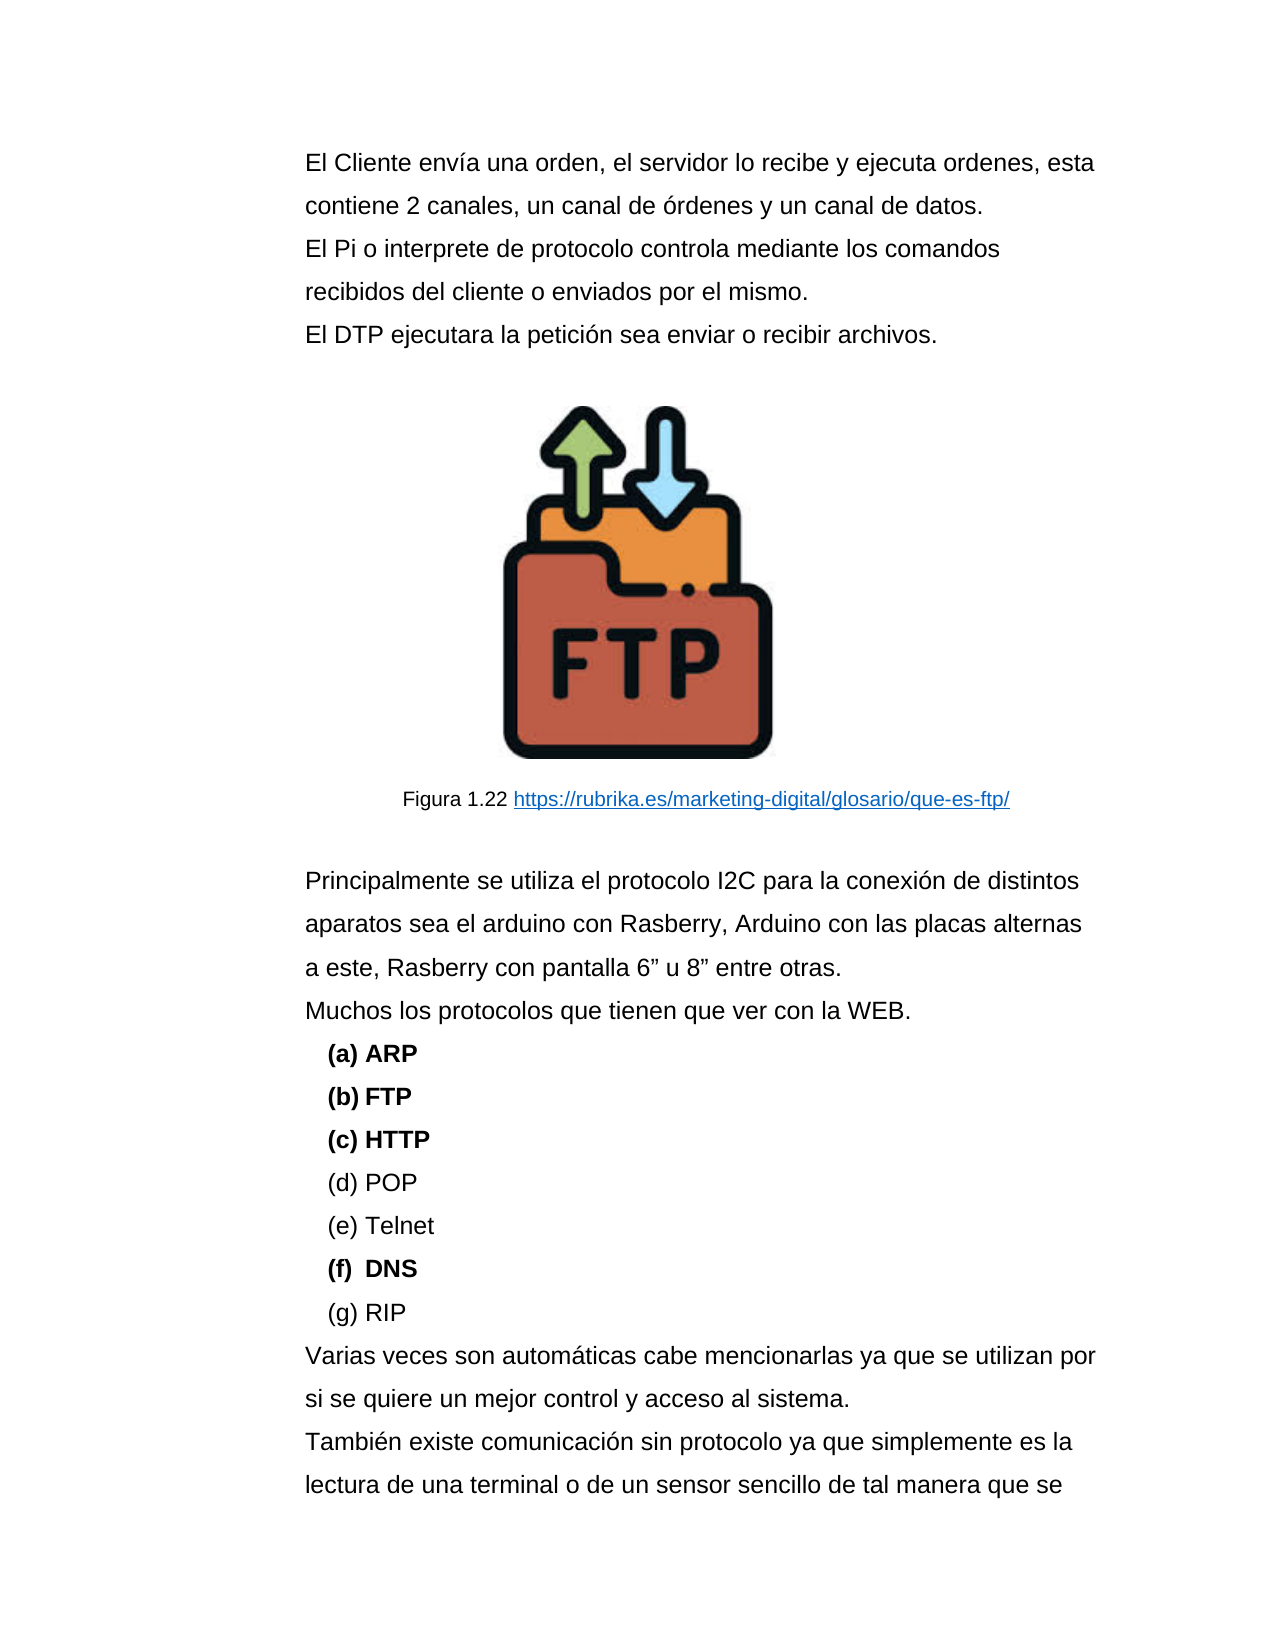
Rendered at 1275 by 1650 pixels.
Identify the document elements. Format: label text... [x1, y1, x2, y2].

text Muchos los protocolos que tienen que ver con la WEB. [305, 996, 1098, 1024]
text El Pi o interprete de protocolo controla mediante los comandos recibidos del cliente o enviados por el mismo. [305, 234, 1098, 306]
text Principalmente se utiliza el protocolo I2C para la conexión de distintos aparatos sea el arduino con Rasberry, Arduino con las placas alternas a este, Rasberry con pantalla 6” u 8” entre otras. [305, 866, 1098, 981]
list Telnet [327, 1211, 1098, 1240]
list ARP [327, 1039, 1098, 1068]
list RIP [327, 1298, 1098, 1326]
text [305, 1427, 1098, 1499]
list HTTP [327, 1125, 1098, 1154]
list DNS [327, 1254, 1098, 1283]
text Figura 1.22 https://rubrika.es/marketing-digital/glosario/que-es-ftp/ [380, 787, 1098, 811]
text Varias veces son automáticas cabe mencionarlas ya que se utilizan por si se quiere un mejor control y acceso al sistema. [305, 1341, 1098, 1413]
text El Cliente envía una orden, el servidor lo recibe y ejecuta ordenes, esta contiene 2 canales, un canal de órdenes y un canal de datos. [305, 148, 1098, 219]
list POP [327, 1168, 1098, 1197]
list FTP [327, 1082, 1098, 1111]
text El DTP ejecutara la petición sea enviar o recibir archivos. [305, 320, 1098, 349]
picture [461, 406, 815, 759]
